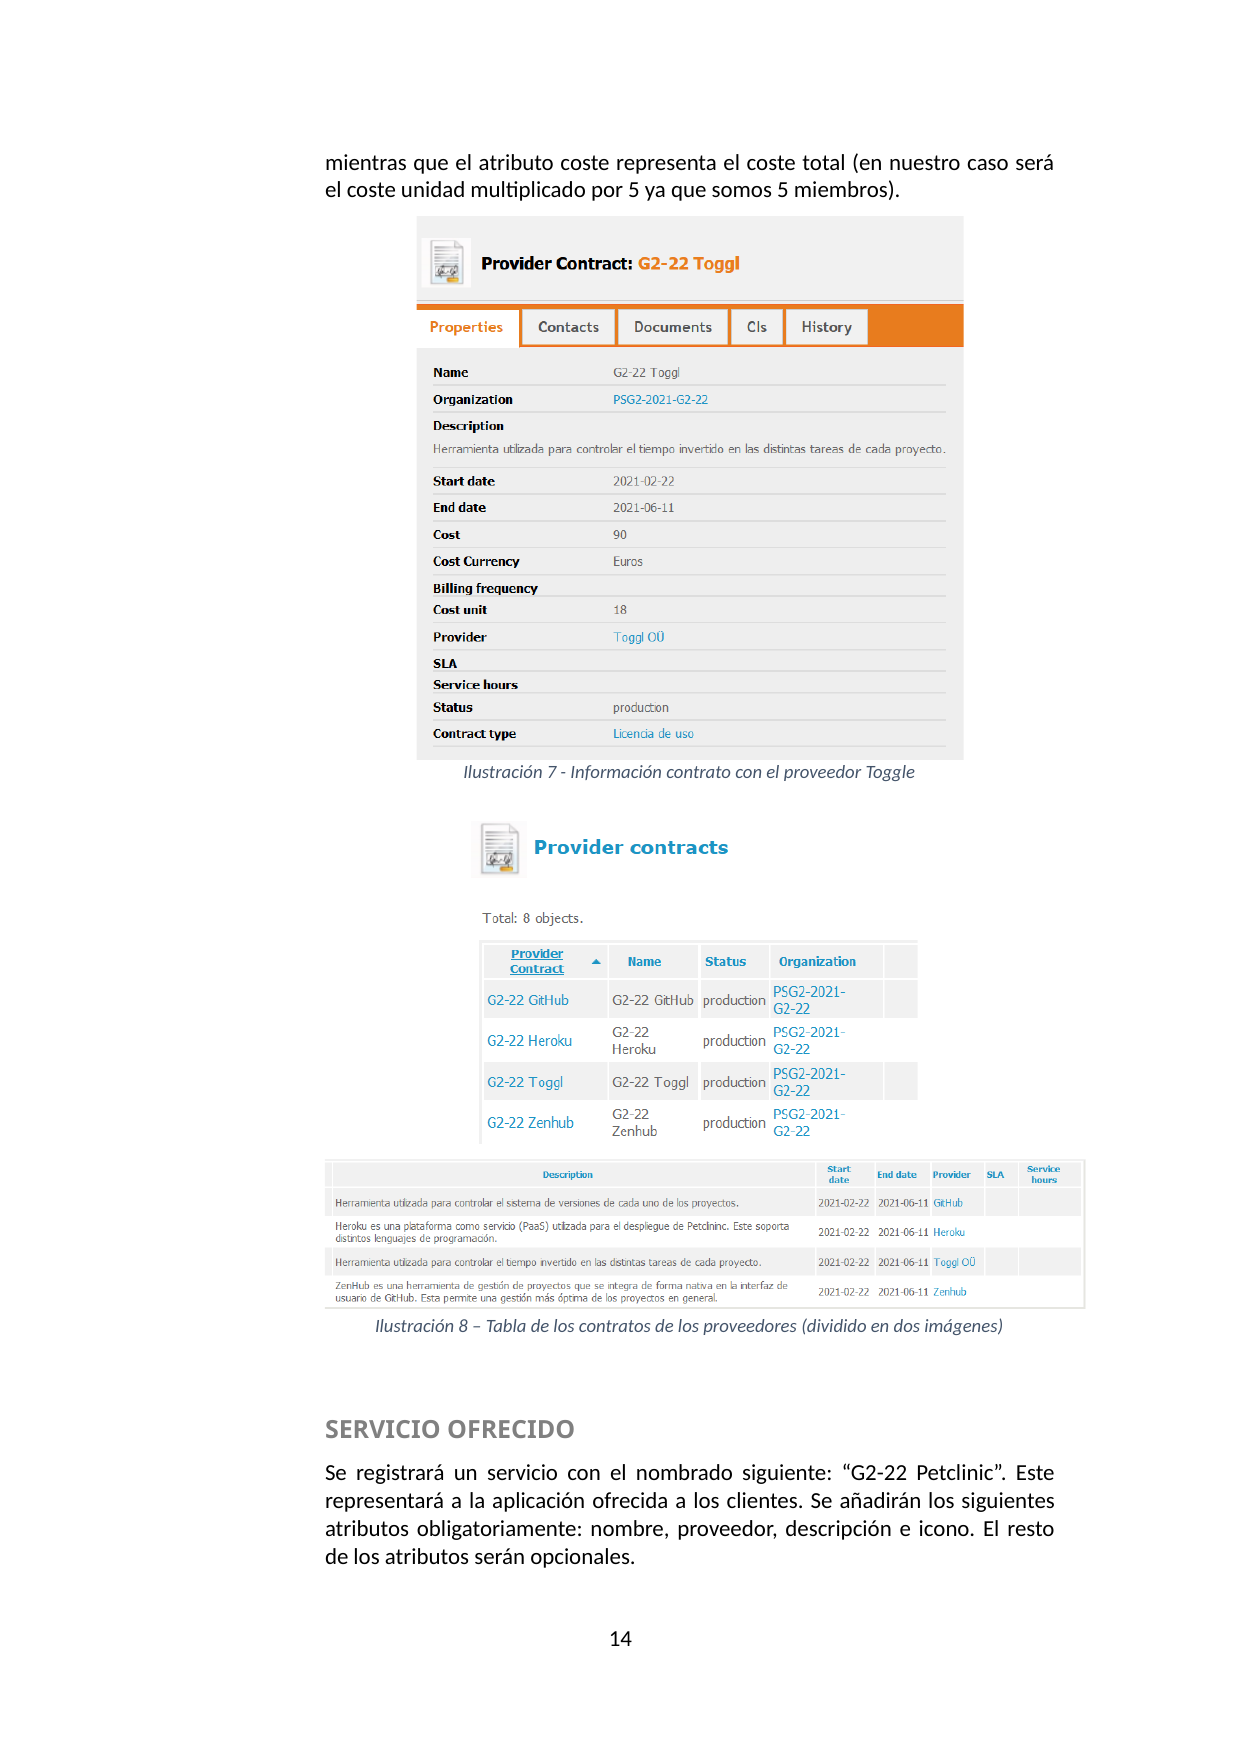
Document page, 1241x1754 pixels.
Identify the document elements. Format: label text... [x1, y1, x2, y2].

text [325, 148, 1056, 204]
text Ilustración 7 - Información contrato con el proveedor Toggle [258, 760, 1056, 783]
text Ilustración 8 – Tabla de los contratos de los proveedores (dividido en dos imágenes) [258, 1314, 1056, 1337]
subtitle Servicio ofrecido [258, 1411, 1056, 1445]
picture [462, 803, 918, 1144]
picture [324, 1156, 1094, 1315]
picture [416, 216, 964, 760]
text Se registrará un servicio con el nombrado siguiente: “G2-22 Petclinic”. Este representará a la aplicación ofrecida a los clientes. Se añadirán los siguientes atributos obligatoriamente: nombre, proveedor, descripción e icono. El resto de los atributos serán opcionales. [325, 1458, 1056, 1570]
